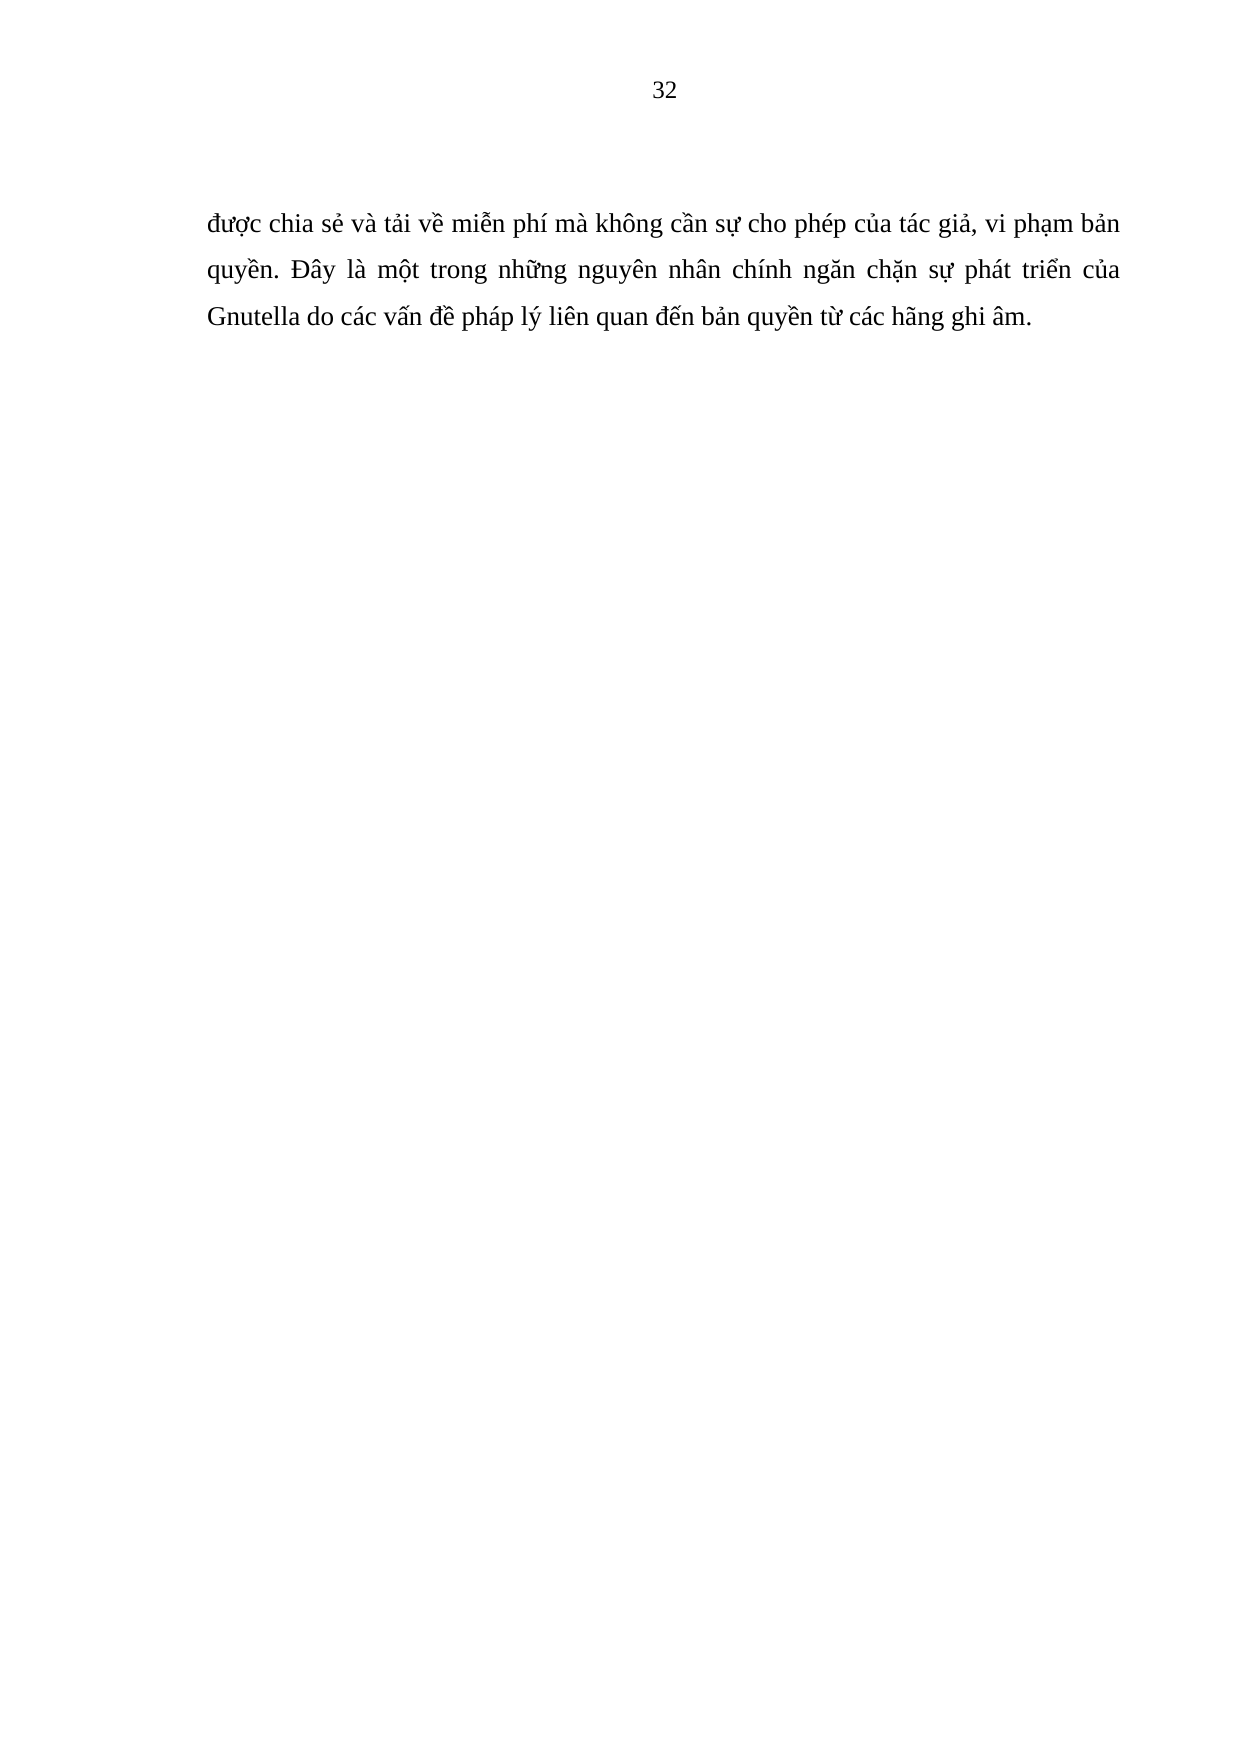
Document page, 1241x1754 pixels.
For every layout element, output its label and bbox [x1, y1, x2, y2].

text [207, 207, 1122, 331]
